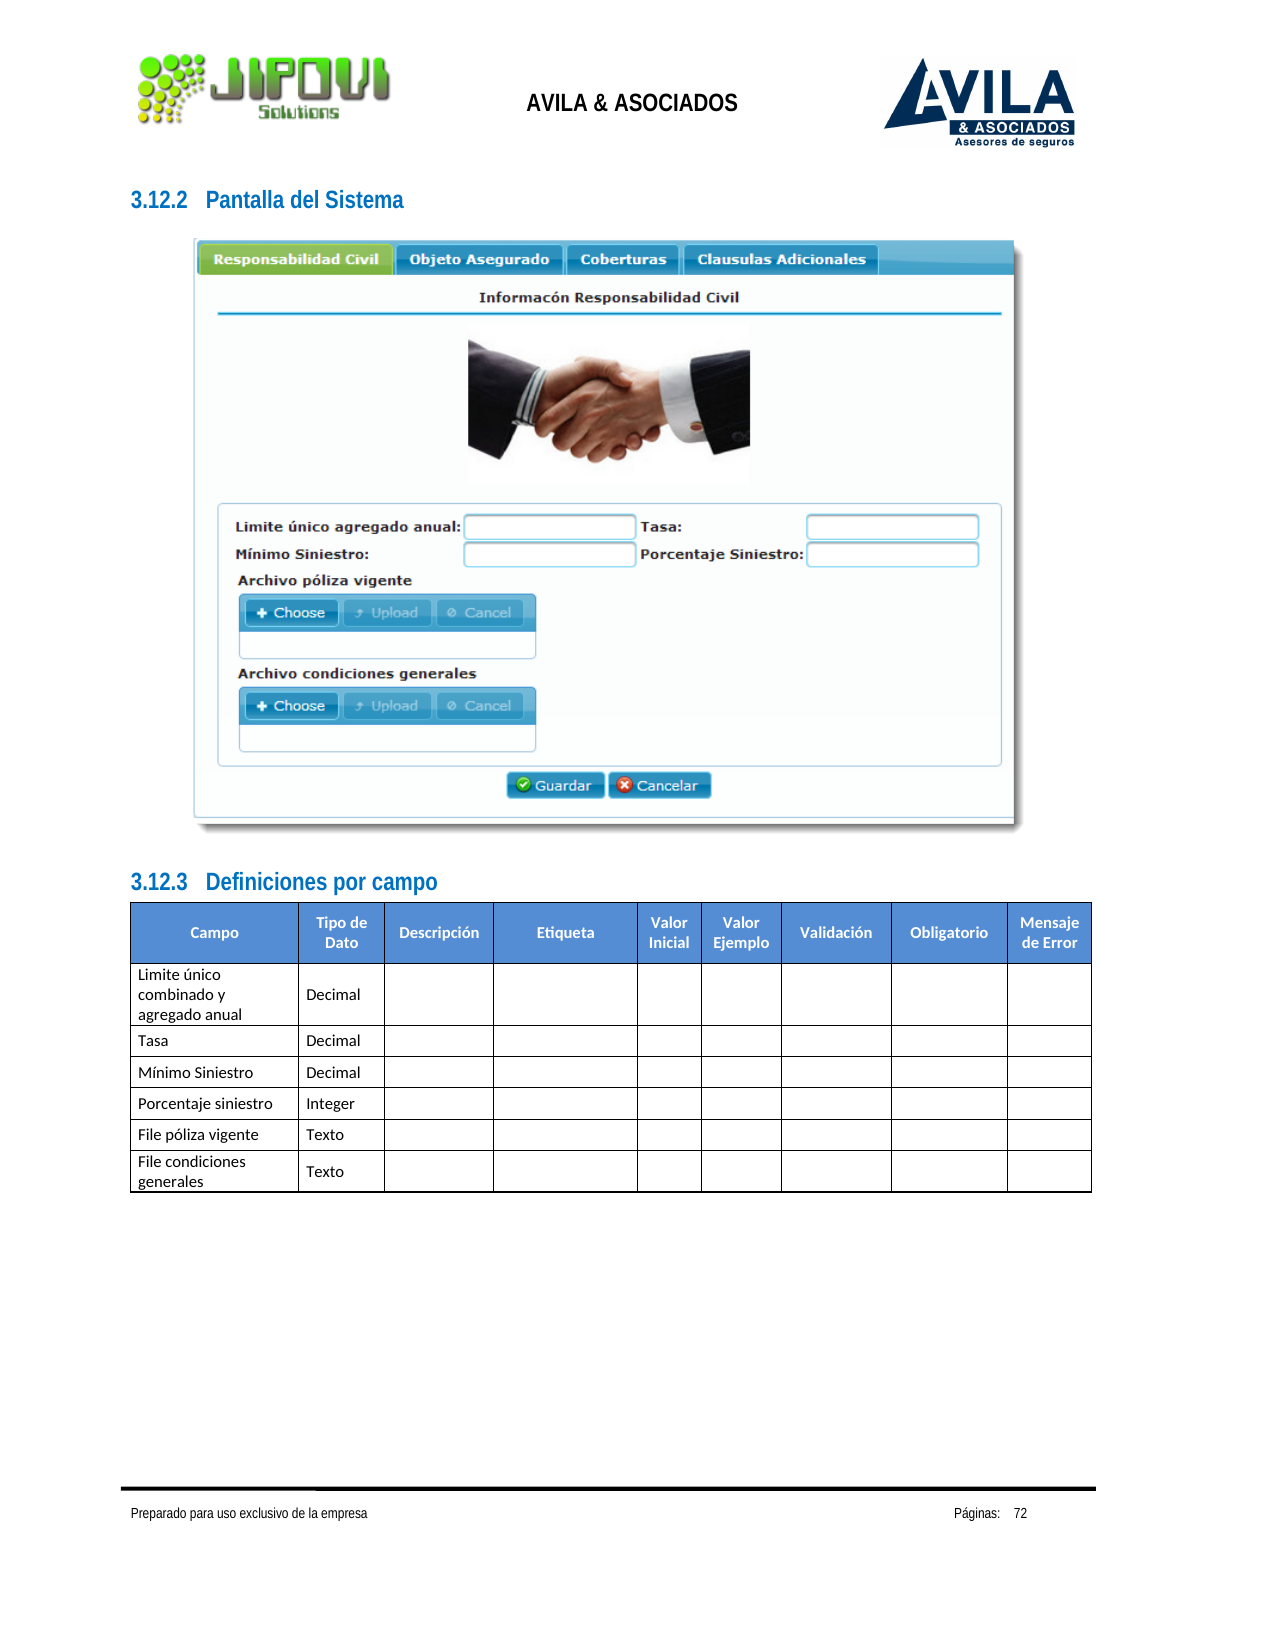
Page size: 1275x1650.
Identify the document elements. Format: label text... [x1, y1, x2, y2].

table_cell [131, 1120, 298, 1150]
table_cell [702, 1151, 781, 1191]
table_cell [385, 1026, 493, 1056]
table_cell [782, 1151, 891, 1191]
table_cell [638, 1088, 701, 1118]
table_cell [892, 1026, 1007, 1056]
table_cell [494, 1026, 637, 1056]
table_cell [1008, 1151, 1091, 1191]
picture [131, 47, 394, 128]
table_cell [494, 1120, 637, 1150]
subtitle Definiciones por campo [131, 867, 1092, 896]
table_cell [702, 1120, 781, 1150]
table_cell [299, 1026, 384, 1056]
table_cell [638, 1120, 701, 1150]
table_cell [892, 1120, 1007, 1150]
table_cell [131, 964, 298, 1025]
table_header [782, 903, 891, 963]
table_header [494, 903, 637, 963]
picture [881, 57, 1077, 148]
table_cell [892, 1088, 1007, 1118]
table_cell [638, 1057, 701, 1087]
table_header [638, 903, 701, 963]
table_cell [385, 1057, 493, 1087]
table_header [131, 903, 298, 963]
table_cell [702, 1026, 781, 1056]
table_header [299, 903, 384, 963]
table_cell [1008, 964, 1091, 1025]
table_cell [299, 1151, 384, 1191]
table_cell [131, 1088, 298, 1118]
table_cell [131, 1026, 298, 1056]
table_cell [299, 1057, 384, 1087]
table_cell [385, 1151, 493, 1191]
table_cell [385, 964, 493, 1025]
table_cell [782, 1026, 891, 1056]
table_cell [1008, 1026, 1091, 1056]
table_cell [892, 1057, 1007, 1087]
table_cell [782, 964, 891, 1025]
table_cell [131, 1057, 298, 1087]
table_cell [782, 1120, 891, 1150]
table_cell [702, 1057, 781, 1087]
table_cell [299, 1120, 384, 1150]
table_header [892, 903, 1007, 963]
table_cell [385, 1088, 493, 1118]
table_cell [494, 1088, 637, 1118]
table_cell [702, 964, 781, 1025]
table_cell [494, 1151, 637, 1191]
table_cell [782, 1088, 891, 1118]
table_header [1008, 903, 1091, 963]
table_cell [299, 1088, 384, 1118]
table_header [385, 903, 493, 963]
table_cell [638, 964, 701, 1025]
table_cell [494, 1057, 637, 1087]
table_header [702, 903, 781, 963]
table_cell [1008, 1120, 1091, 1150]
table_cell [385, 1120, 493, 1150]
subtitle Pantalla del Sistema [131, 184, 1092, 213]
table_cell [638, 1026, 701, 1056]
picture [190, 238, 1032, 842]
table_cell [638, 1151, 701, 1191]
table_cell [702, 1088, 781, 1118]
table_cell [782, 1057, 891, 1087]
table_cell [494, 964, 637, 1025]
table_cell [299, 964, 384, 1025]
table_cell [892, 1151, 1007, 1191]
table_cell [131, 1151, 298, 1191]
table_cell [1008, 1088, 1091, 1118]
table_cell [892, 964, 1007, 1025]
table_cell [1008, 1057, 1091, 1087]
